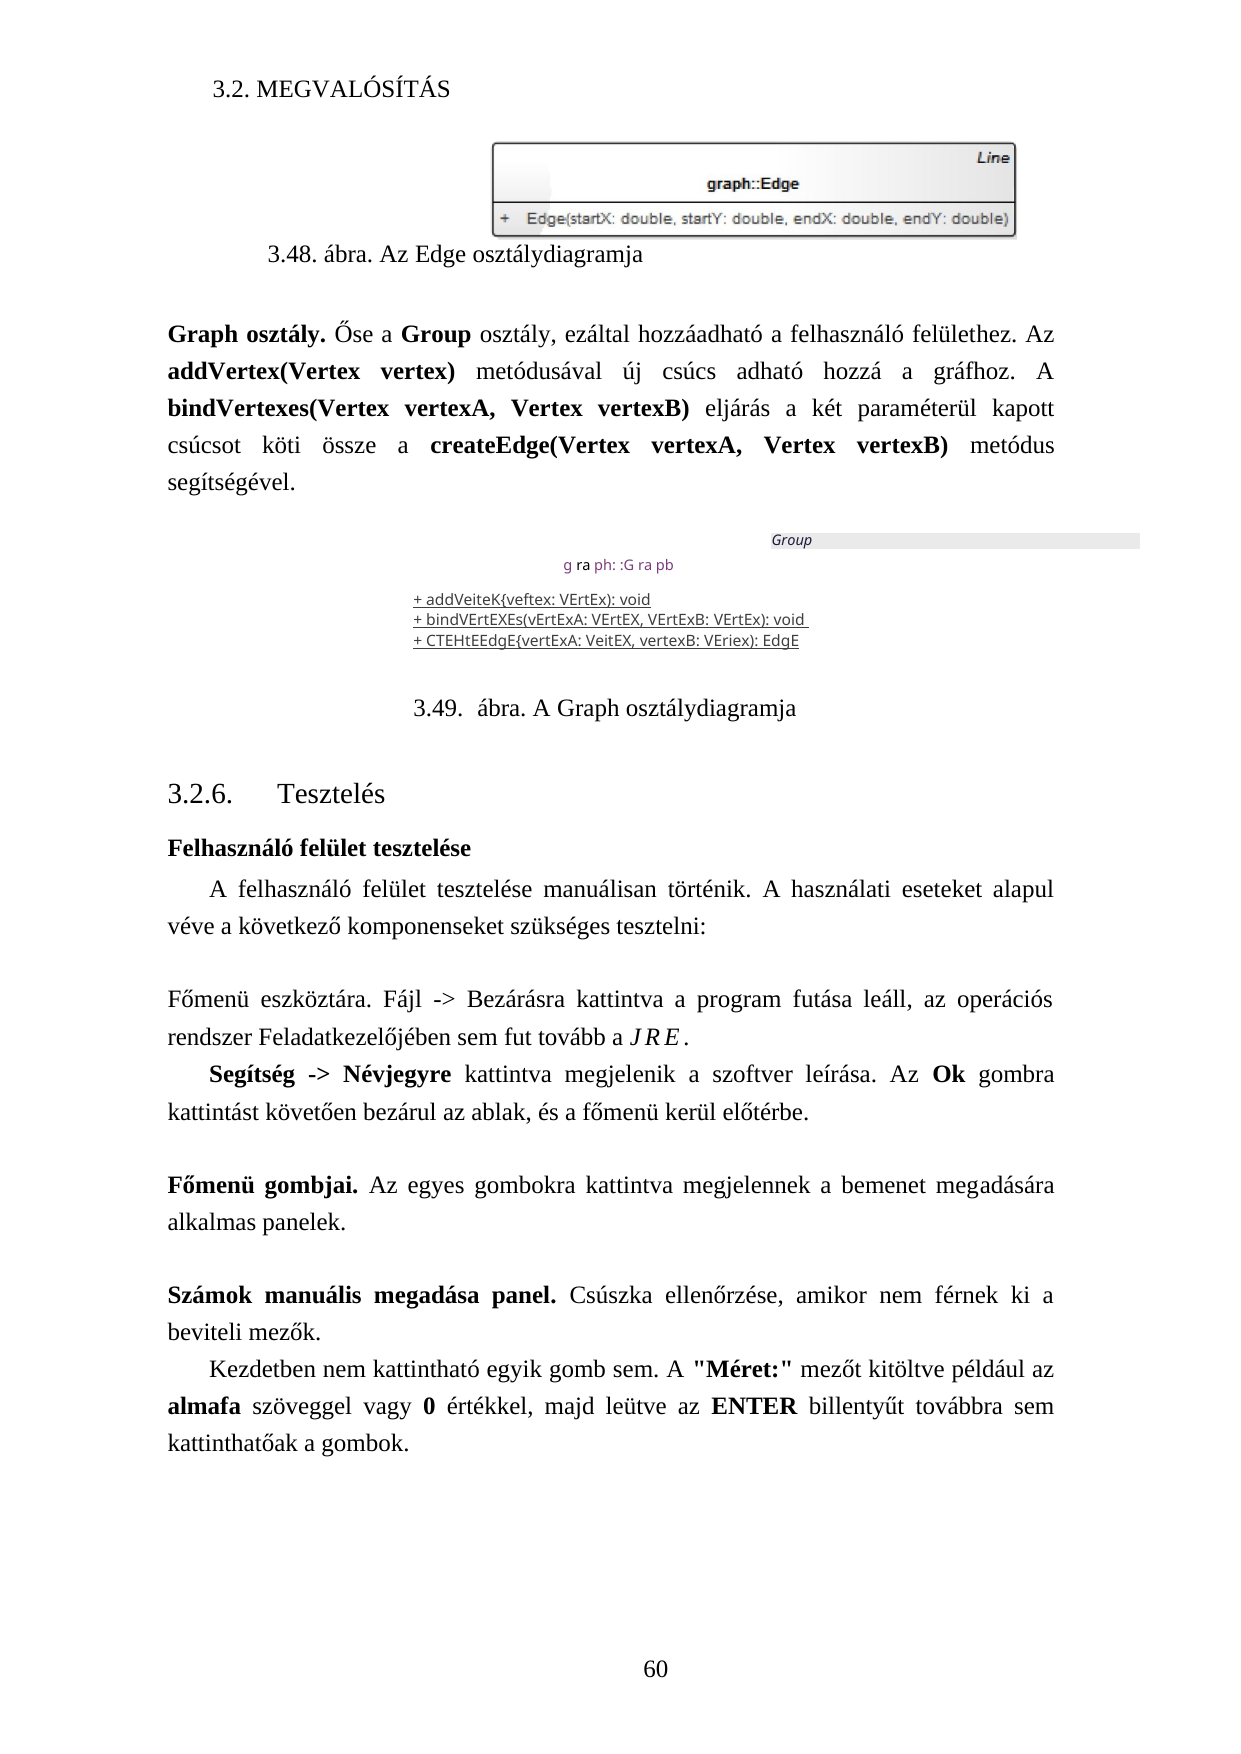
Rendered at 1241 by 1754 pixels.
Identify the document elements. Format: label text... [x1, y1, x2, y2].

text Group [771, 533, 1140, 549]
text Segítség -> Névjegyre kattintva megjelenik a szoftver leírása. Az Ok gombra kattintást követően bezárul az ablak, és a főmenü kerül előtérbe. [167, 1053, 1054, 1128]
text Graph osztály. Őse a Group osztály, ezáltal hozzáadható a felhasználó felülethez. Az addVertex(Vertex vertex) metódusával új csúcs adható hozzá a gráfhoz. A bindVertexes(Vertex vertexA, Vertex vertexB) eljárás a két paraméterül kapott csúcsot köti össze a createEdge(Vertex vertexA, Vertex vertexB) metódus segítségével. [167, 312, 1054, 497]
text Számok manuális megadása panel. Csúszka ellenőrzése, amikor nem férnek ki a beviteli mezők. [167, 1274, 1054, 1348]
text 3.48. ábra. Az Edge osztálydiagramja [267, 240, 1240, 268]
subtitle Felhasználó felület tesztelése [167, 814, 1140, 867]
text Főmenü gombjai. Az egyes gombokra kattintva megjelennek a bemenet megadására alkalmas panelek. [167, 1163, 1054, 1238]
text + addVeiteK{veftex: VErtEx): void [413, 589, 1140, 609]
text Kezdetben nem kattintható egyik gomb sem. A "Méret:" mezőt kitöltve például az almafa szöveggel vagy 0 értékkel, majd leütve az ENTER billentyűt továbbra sem kattinthatőak a gombok. [167, 1348, 1054, 1459]
picture [490, 141, 1018, 240]
text + bindVErtEXEs(vErtExA: VErtEX, VErtExB: VErtEx): void + CTEHtEEdgE{vertExA: VeitEX, vertexB: VEriex): EdgE [413, 609, 813, 651]
text A felhasználó felület tesztelése manuálisan történik. A használati eseteket alapul véve a következő komponenseket szükséges tesztelni: [167, 867, 1054, 942]
text g ra ph: :G ra pb [563, 557, 1140, 573]
list ábra. A Graph osztálydiagramja [413, 695, 1140, 722]
text Főmenü eszköztára. Fájl -> Bezárásra kattintva a program futása leáll, az operációs rendszer Feladatkezelőjében sem fut tovább a JRE. [167, 978, 1054, 1053]
subtitle Tesztelés [167, 760, 1140, 814]
